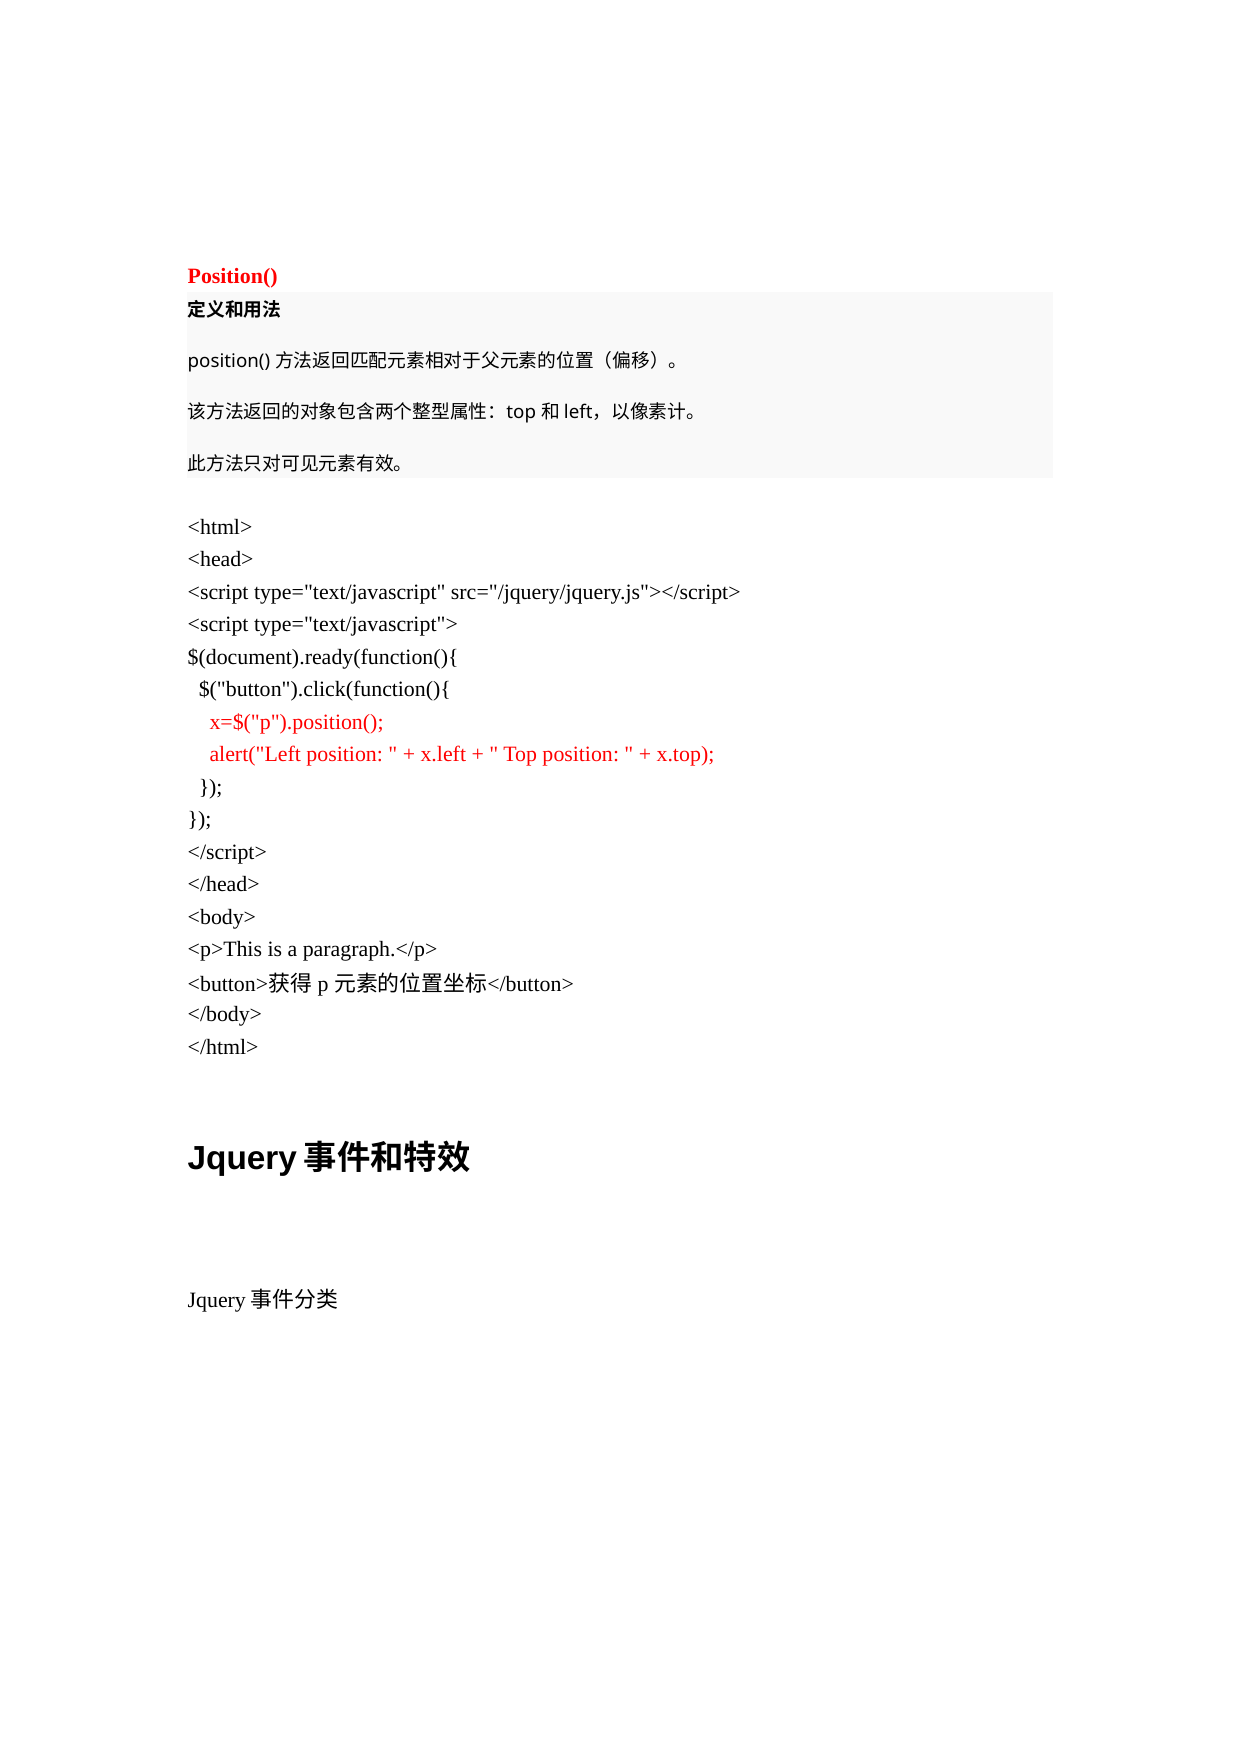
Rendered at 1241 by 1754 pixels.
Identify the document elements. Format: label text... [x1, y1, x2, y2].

text 该方法返回的对象包含两个整型属性：top 和 left，以像素计。 [187, 394, 1053, 427]
text </body> [187, 998, 1053, 1031]
text <script type="text/javascript" src="/jquery/jquery.js"></script> [187, 576, 1053, 608]
text <html> [187, 511, 1053, 543]
text <head> [187, 543, 1053, 576]
text <script type="text/javascript"> [187, 608, 1053, 641]
text alert("Left position: " + x.left + " Top position: " + x.top); [187, 738, 1053, 771]
text <p>This is a paragraph.</p> [187, 933, 1053, 966]
text </script> [187, 836, 1053, 868]
text }); [187, 803, 1053, 836]
text <body> [187, 901, 1053, 933]
text $(document).ready(function(){ [187, 641, 1053, 673]
subtitle Jquery事件和特效 [187, 1123, 1053, 1188]
text $("button").click(function(){ [187, 673, 1053, 706]
text 此方法只对可见元素有效。 [187, 446, 1053, 478]
text <button>获得 p 元素的位置坐标</button> [187, 966, 1053, 998]
text Jquery事件分类 [187, 1282, 1053, 1314]
text x=$("p").position(); [187, 706, 1053, 738]
text 定义和用法 [187, 292, 1053, 324]
text position() 方法返回匹配元素相对于父元素的位置（偏移）。 [187, 343, 1053, 376]
text </html> [187, 1031, 1053, 1063]
text Position() [187, 259, 1053, 292]
text }); [187, 771, 1053, 803]
text </head> [187, 868, 1053, 901]
